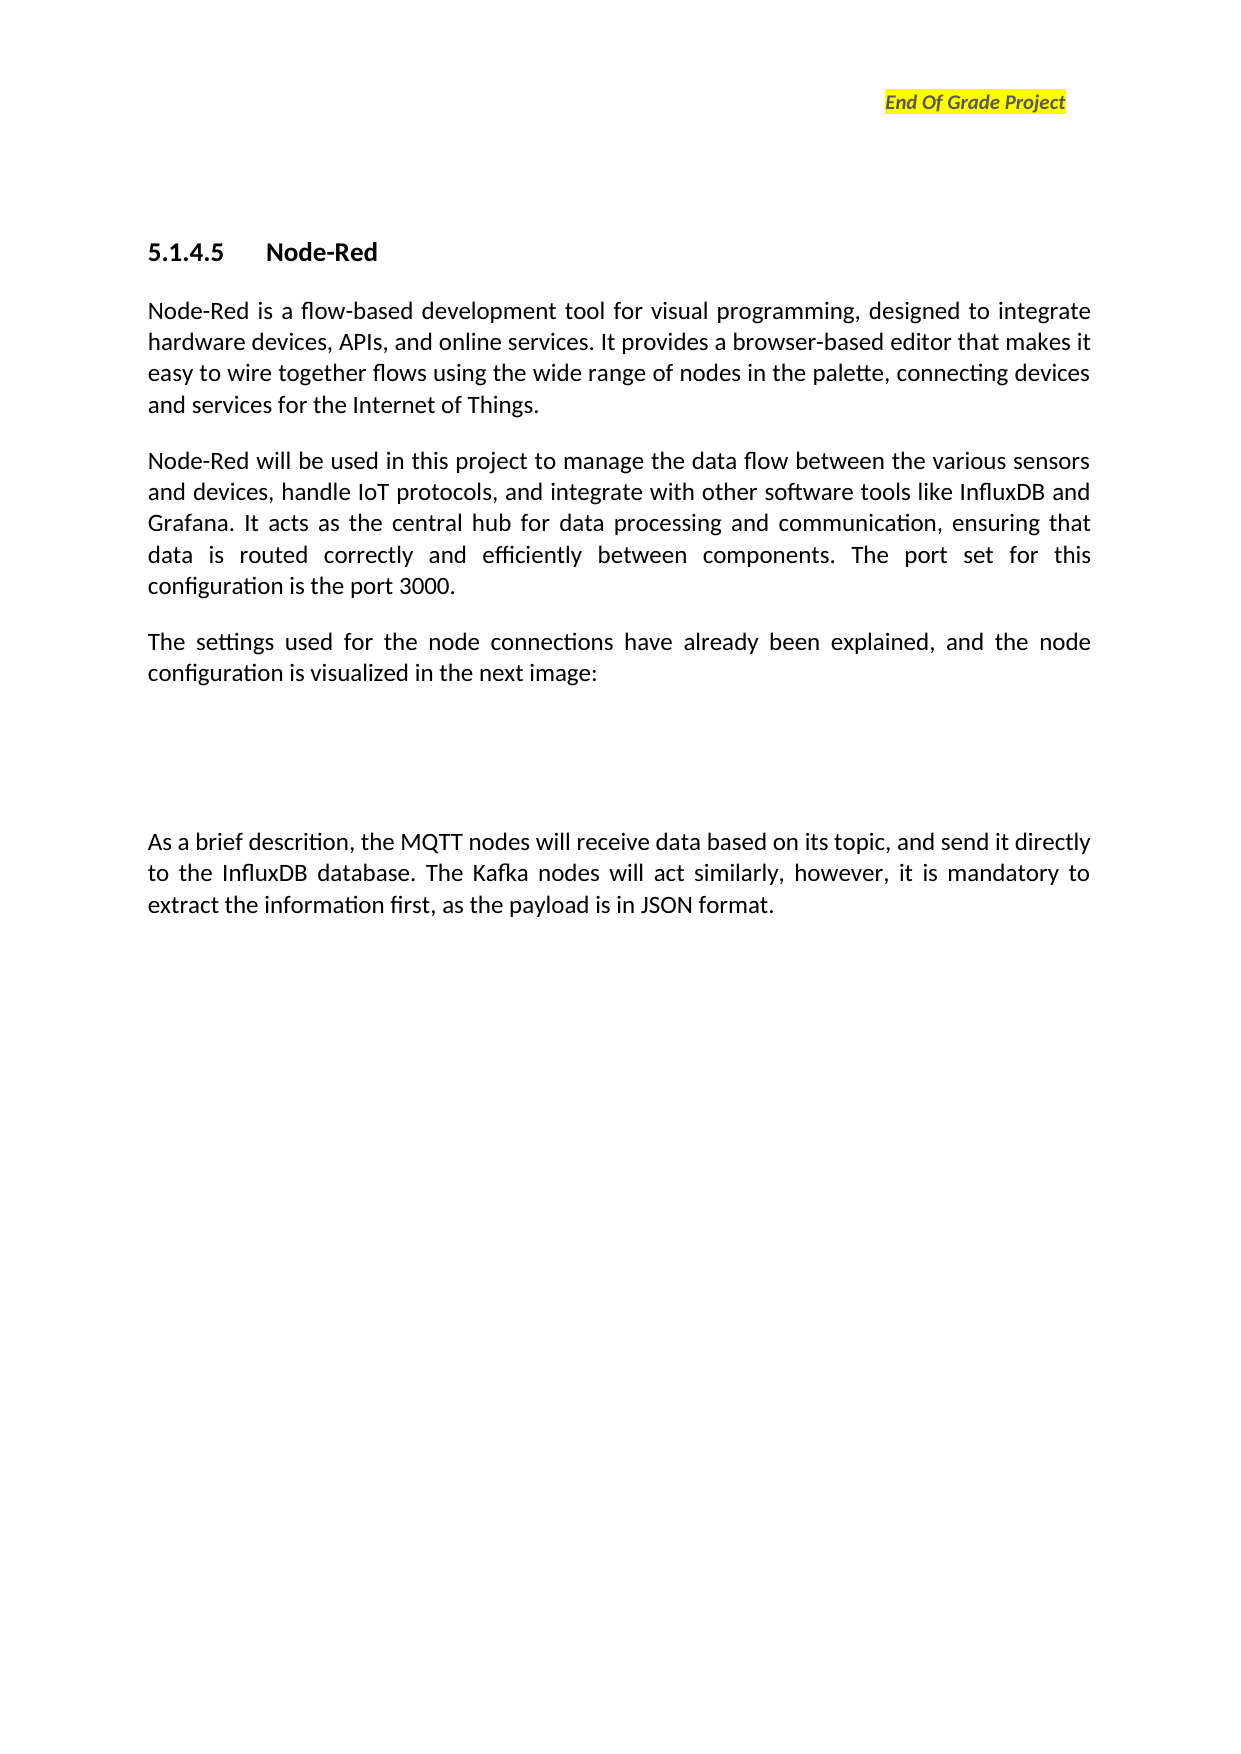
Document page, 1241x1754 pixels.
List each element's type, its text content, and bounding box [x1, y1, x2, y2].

subtitle Node-Red [148, 232, 1092, 269]
text Node-Red is a flow-based development tool for visual programming, designed to integrate hardware devices, APIs, and online services. It provides a browser-based editor that makes it easy to wire together flows using the wide range of nodes in the palette, connecting devices and services for the Internet of Things. [148, 294, 1092, 419]
text The settings used for the node connections have already been explained, and the node configuration is visualized in the next image: [148, 626, 1092, 688]
text As a brief descrition, the MQTT nodes will receive data based on its topic, and send it directly to the InfluxDB database. The Kafka nodes will act similarly, however, it is mandatory to extract the information first, as the payload is in JSON format. [148, 826, 1092, 919]
text Node-Red will be used in this project to manage the data flow between the various sensors and devices, handle IoT protocols, and integrate with other software tools like InfluxDB and Grafana. It acts as the central hub for data processing and communication, ensuring that data is routed correctly and efficiently between components. The port set for this configuration is the port 3000. [148, 444, 1092, 601]
